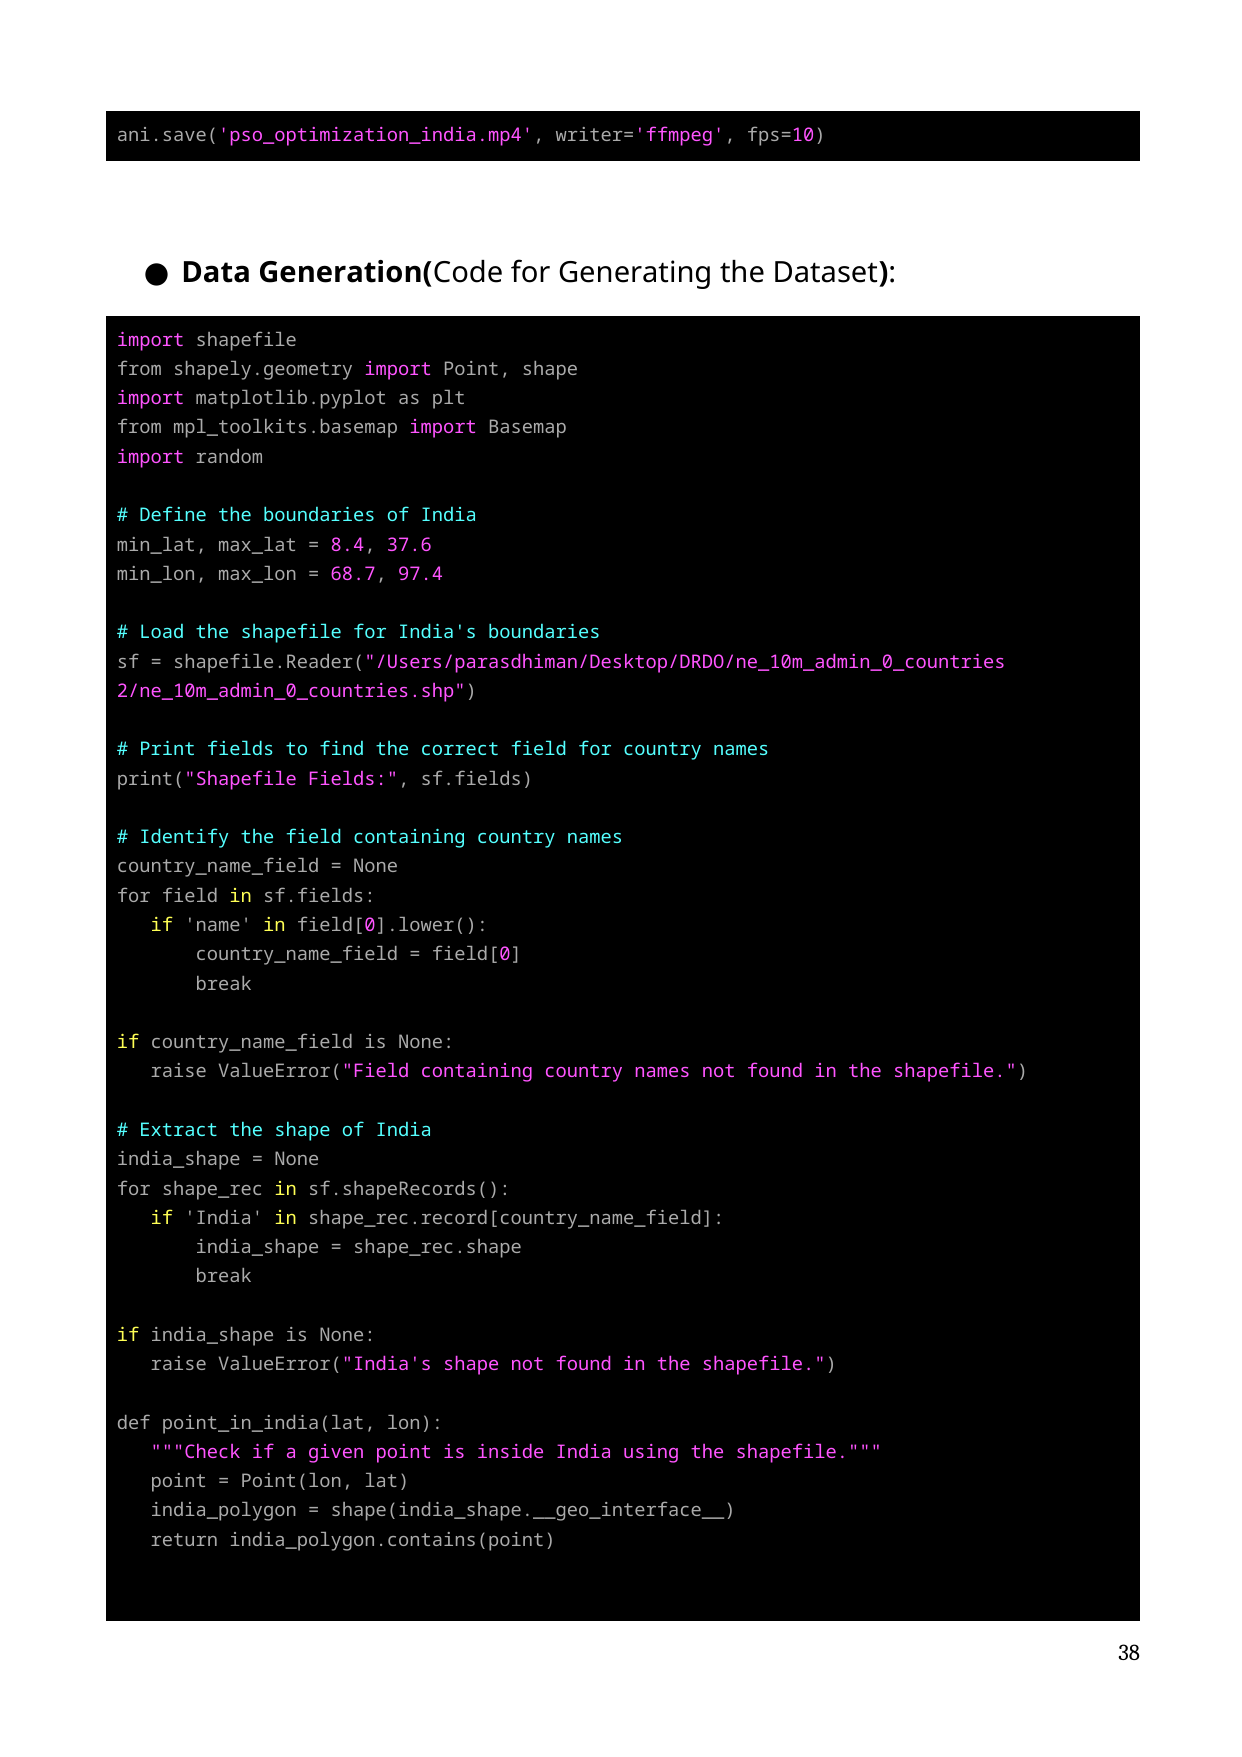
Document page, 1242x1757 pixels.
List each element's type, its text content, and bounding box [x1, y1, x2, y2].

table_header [106, 111, 1140, 161]
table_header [106, 316, 1140, 1621]
list Data Generation(Code for Generating the Dataset): [144, 251, 1140, 291]
